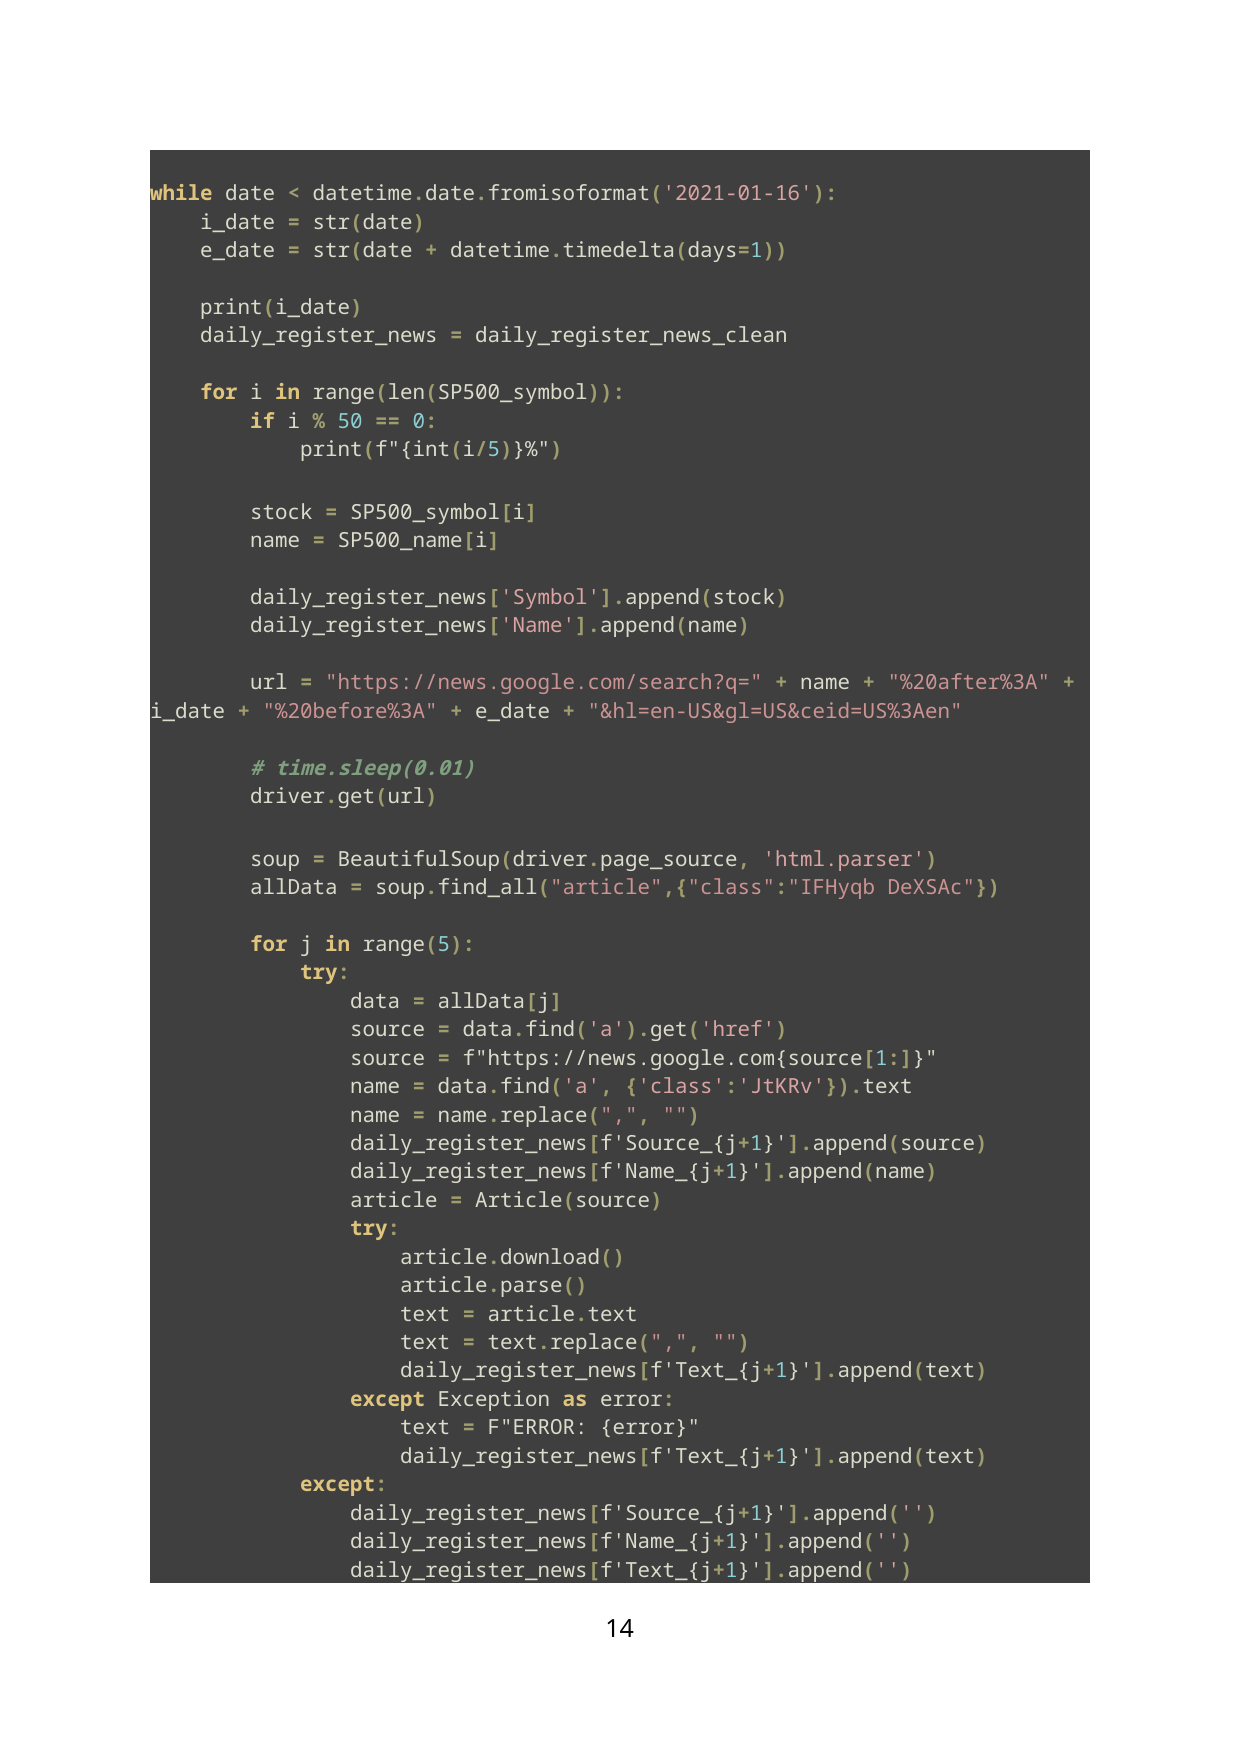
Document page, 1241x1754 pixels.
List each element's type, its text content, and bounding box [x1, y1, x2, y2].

text if i % 50 == 0: [150, 406, 1090, 434]
text daily_register_news[f'Source_{j+1}'].append(source) [150, 1128, 1090, 1157]
text try: [150, 957, 1090, 986]
text source = data.find('a').get('href') [150, 1014, 1090, 1043]
text daily_register_news[f'Text_{j+1}'].append('') [150, 1555, 1090, 1583]
text name = name.replace(",", "") [150, 1100, 1090, 1128]
text soup = BeautifulSoup(driver.page_source, 'html.parser') [150, 844, 1090, 872]
text source = f"https://news.google.com{source[1:]}" [150, 1043, 1090, 1071]
text i_date = str(date) [150, 207, 1090, 235]
text name = SP500_name[i] [150, 525, 1090, 554]
text article.download() [150, 1242, 1090, 1270]
text stock = SP500_symbol[i] [150, 497, 1090, 525]
text except Exception as error: [150, 1384, 1090, 1412]
text article = Article(source) [150, 1185, 1090, 1213]
text daily_register_news = daily_register_news_clean [150, 321, 1090, 349]
text text = article.text [150, 1299, 1090, 1327]
text allData = soup.find_all("article",{"class":"IFHyqb DeXSAc"}) [150, 872, 1090, 901]
text text = F"ERROR: {error}" [150, 1412, 1090, 1441]
text print(f"{int(i/5)}%") [150, 434, 1090, 463]
text daily_register_news[f'Name_{j+1}'].append('') [150, 1526, 1090, 1555]
text driver.get(url) [150, 781, 1090, 810]
text # time.sleep(0.01) [150, 753, 1090, 781]
text daily_register_news[f'Text_{j+1}'].append(text) [150, 1356, 1090, 1384]
text daily_register_news[f'Text_{j+1}'].append(text) [150, 1441, 1090, 1469]
text e_date = str(date + datetime.timedelta(days=1)) [150, 235, 1090, 264]
text name = data.find('a', {'class':'JtKRv'}).text [150, 1071, 1090, 1100]
text text = text.replace(",", "") [150, 1327, 1090, 1356]
text for i in range(len(SP500_symbol)): [150, 377, 1090, 406]
text try: [150, 1213, 1090, 1242]
text daily_register_news['Symbol'].append(stock) [150, 582, 1090, 611]
text print(i_date) [150, 292, 1090, 321]
text data = allData[j] [150, 986, 1090, 1014]
text while date < datetime.date.fromisoformat('2021-01-16'): [150, 178, 1090, 207]
text for j in range(5): [150, 929, 1090, 957]
text daily_register_news[f'Name_{j+1}'].append(name) [150, 1157, 1090, 1185]
text url = "https://news.google.com/search?q=" + name + "%20after%3A" + i_date + "%20before%3A" + e_date + "&hl=en-US&gl=US&ceid=US%3Aen" [150, 667, 1090, 724]
text except: [150, 1469, 1090, 1498]
text article.parse() [150, 1270, 1090, 1299]
text daily_register_news[f'Source_{j+1}'].append('') [150, 1498, 1090, 1526]
text daily_register_news['Name'].append(name) [150, 611, 1090, 639]
